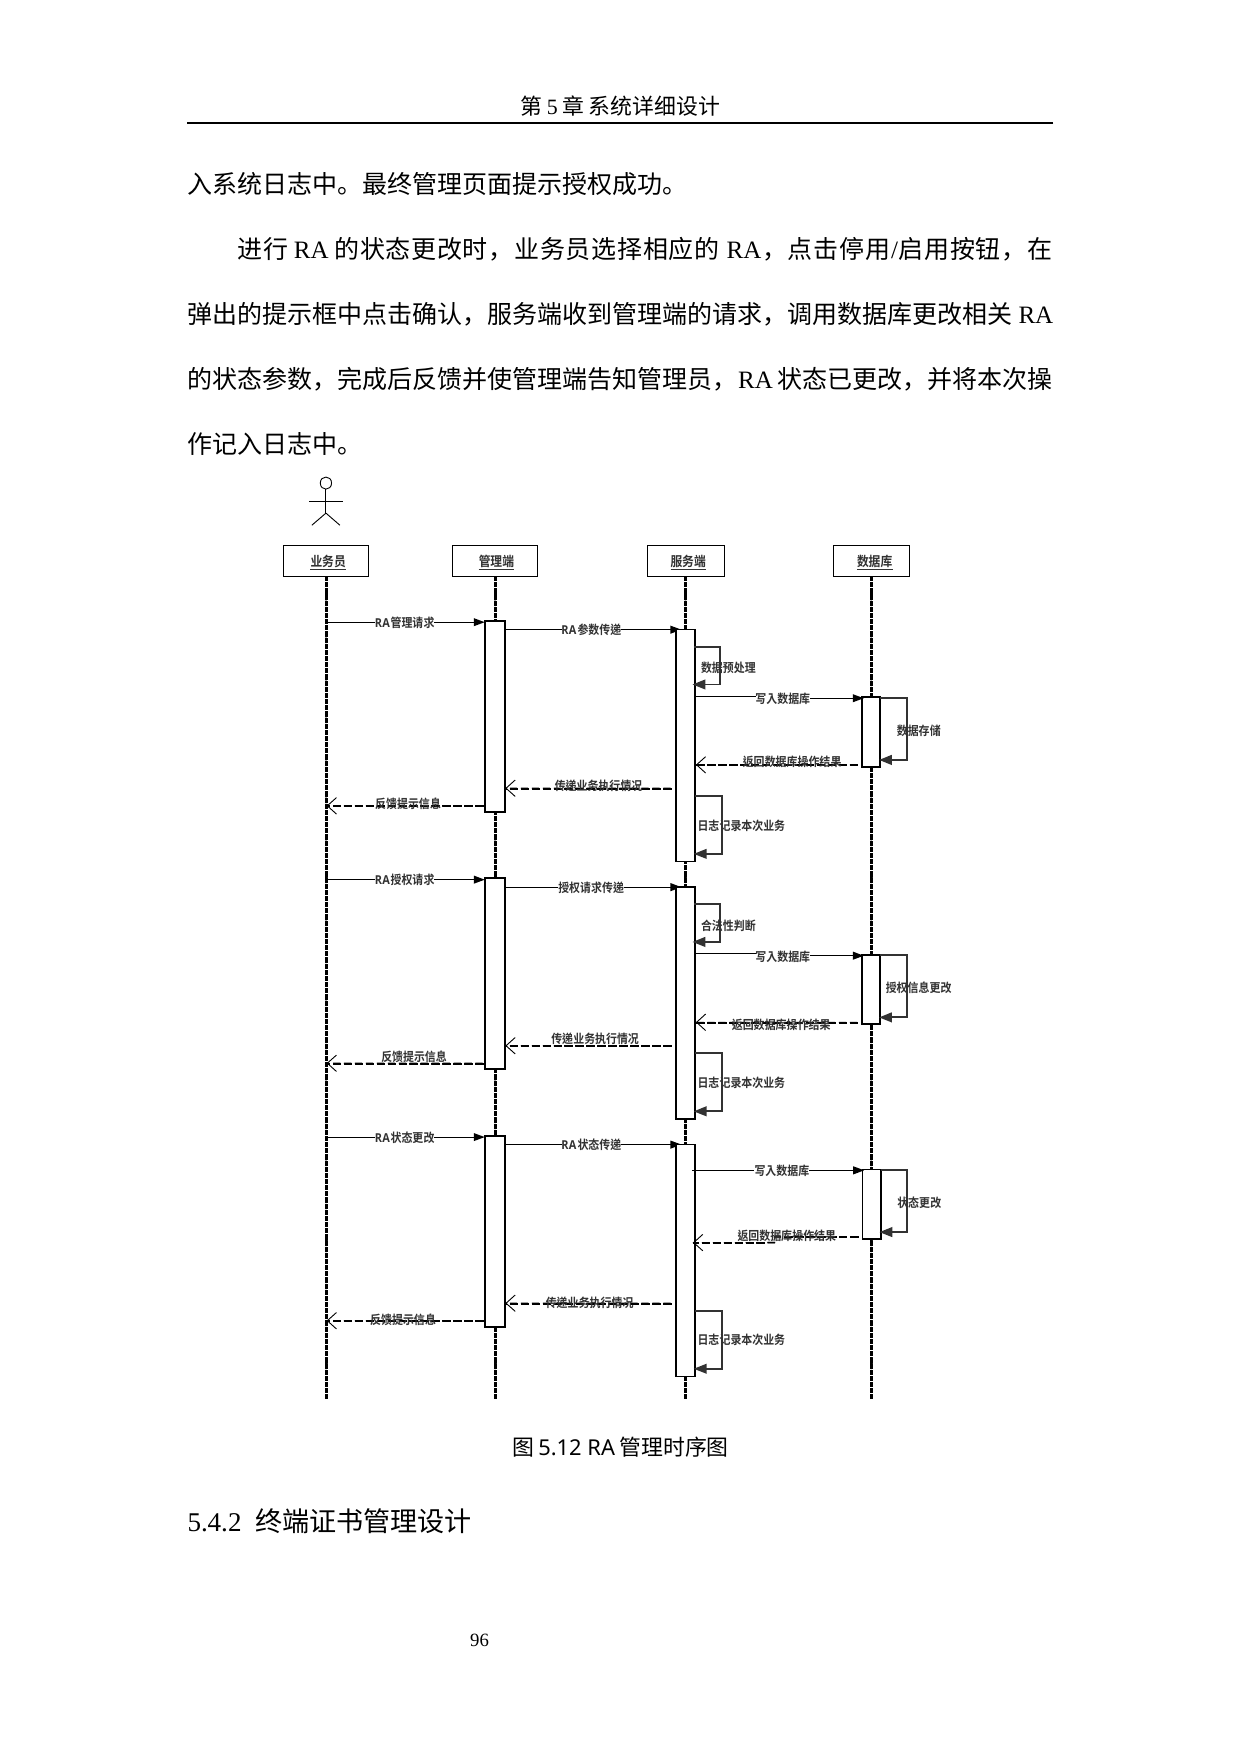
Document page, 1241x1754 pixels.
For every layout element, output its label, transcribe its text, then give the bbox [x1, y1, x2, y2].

text 进行RA的状态更改时，业务员选择相应的RA，点击停用/启用按钮，在弹出的提示框中点击确认，服务端收到管理端的请求，调用数据库更改相关RA的状态参数，完成后反馈并使管理端告知管理员，RA状态已更改，并将本次操作记入日志中。 [187, 215, 1053, 475]
text 图5.12 RA管理时序图 [187, 1430, 1053, 1462]
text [187, 150, 1053, 215]
text 5.4.2 终端证书管理设计 [187, 1487, 1053, 1552]
